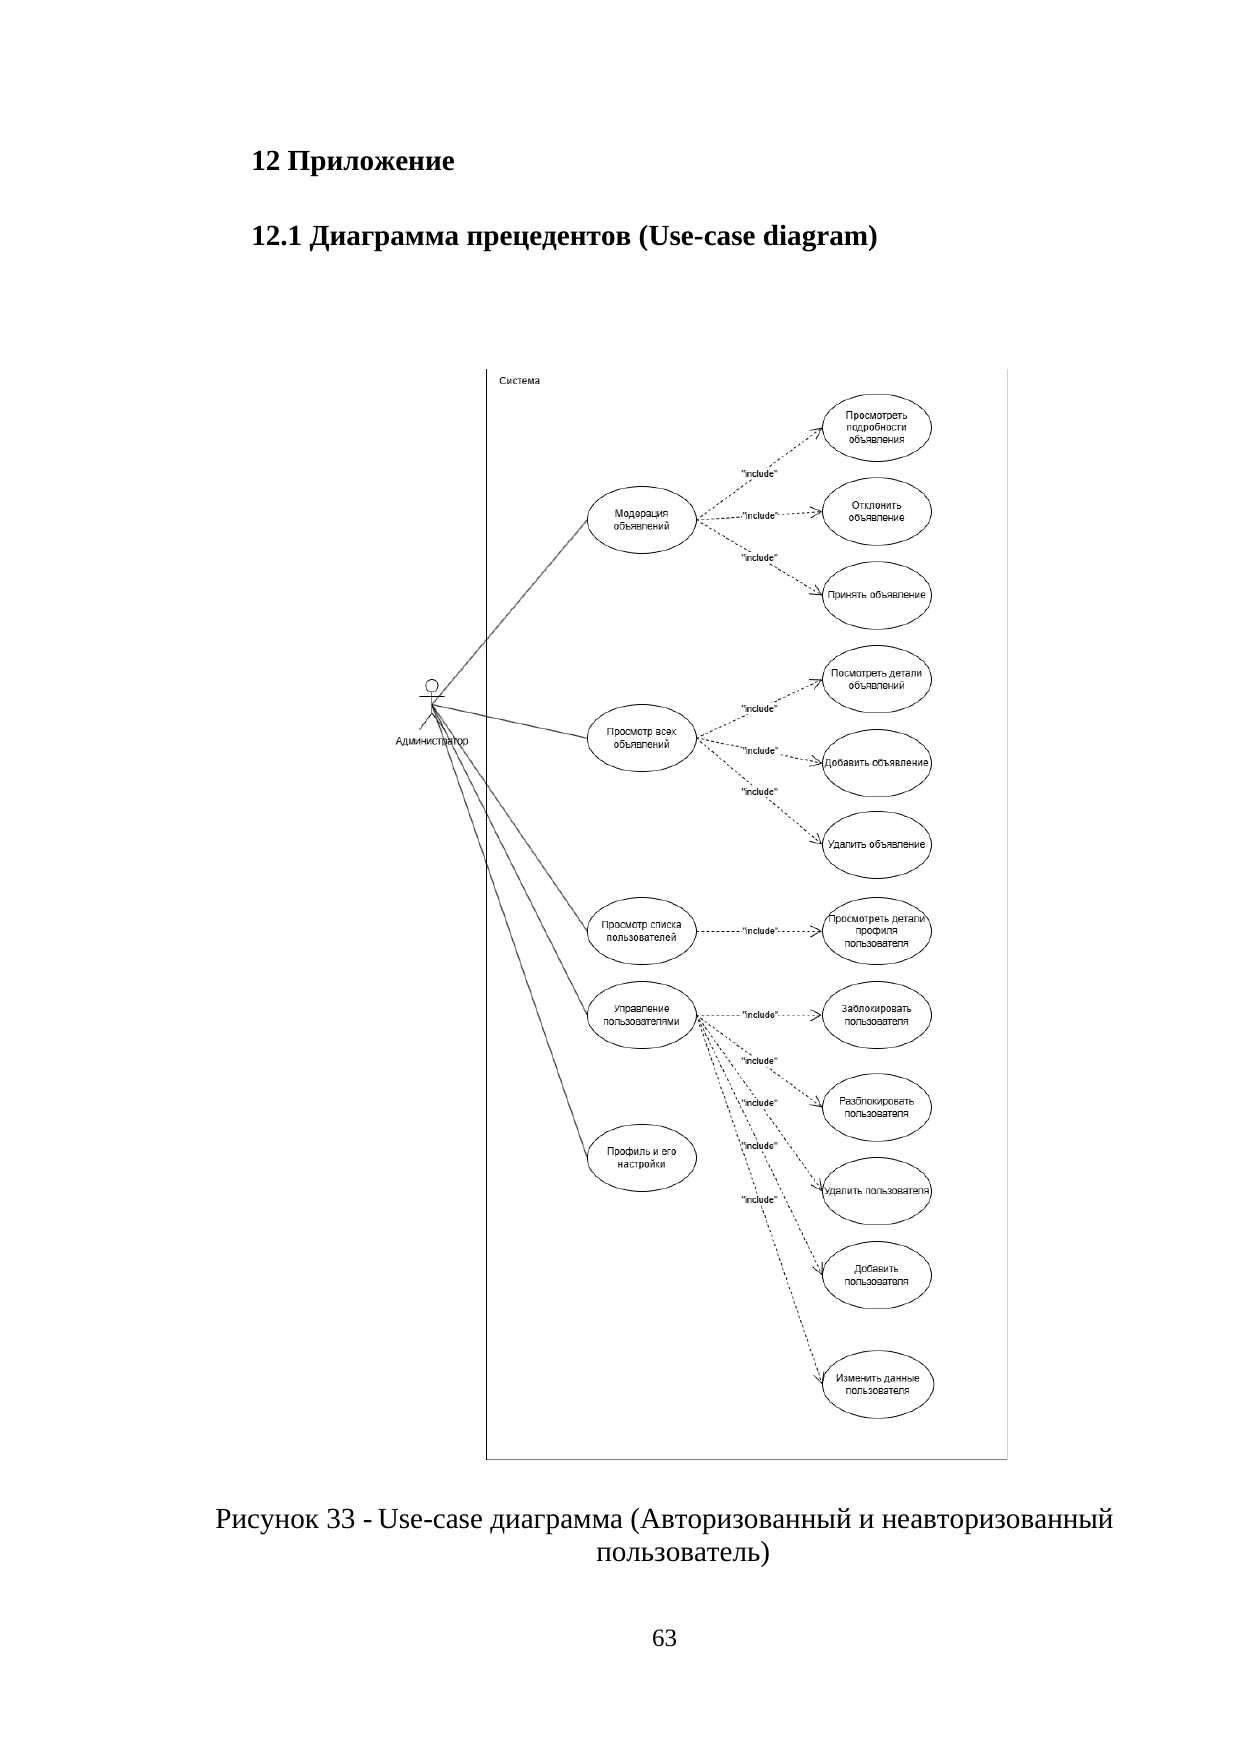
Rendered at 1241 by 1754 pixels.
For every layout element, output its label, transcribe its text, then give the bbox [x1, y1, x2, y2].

text Приложение [177, 143, 1152, 177]
picture [395, 369, 1008, 1460]
text Use-case диаграмма (Авторизованный и неавторизованный пользователь) [177, 1501, 1152, 1568]
text Диаграмма прецедентов (Use-case diagram) [177, 218, 1152, 252]
